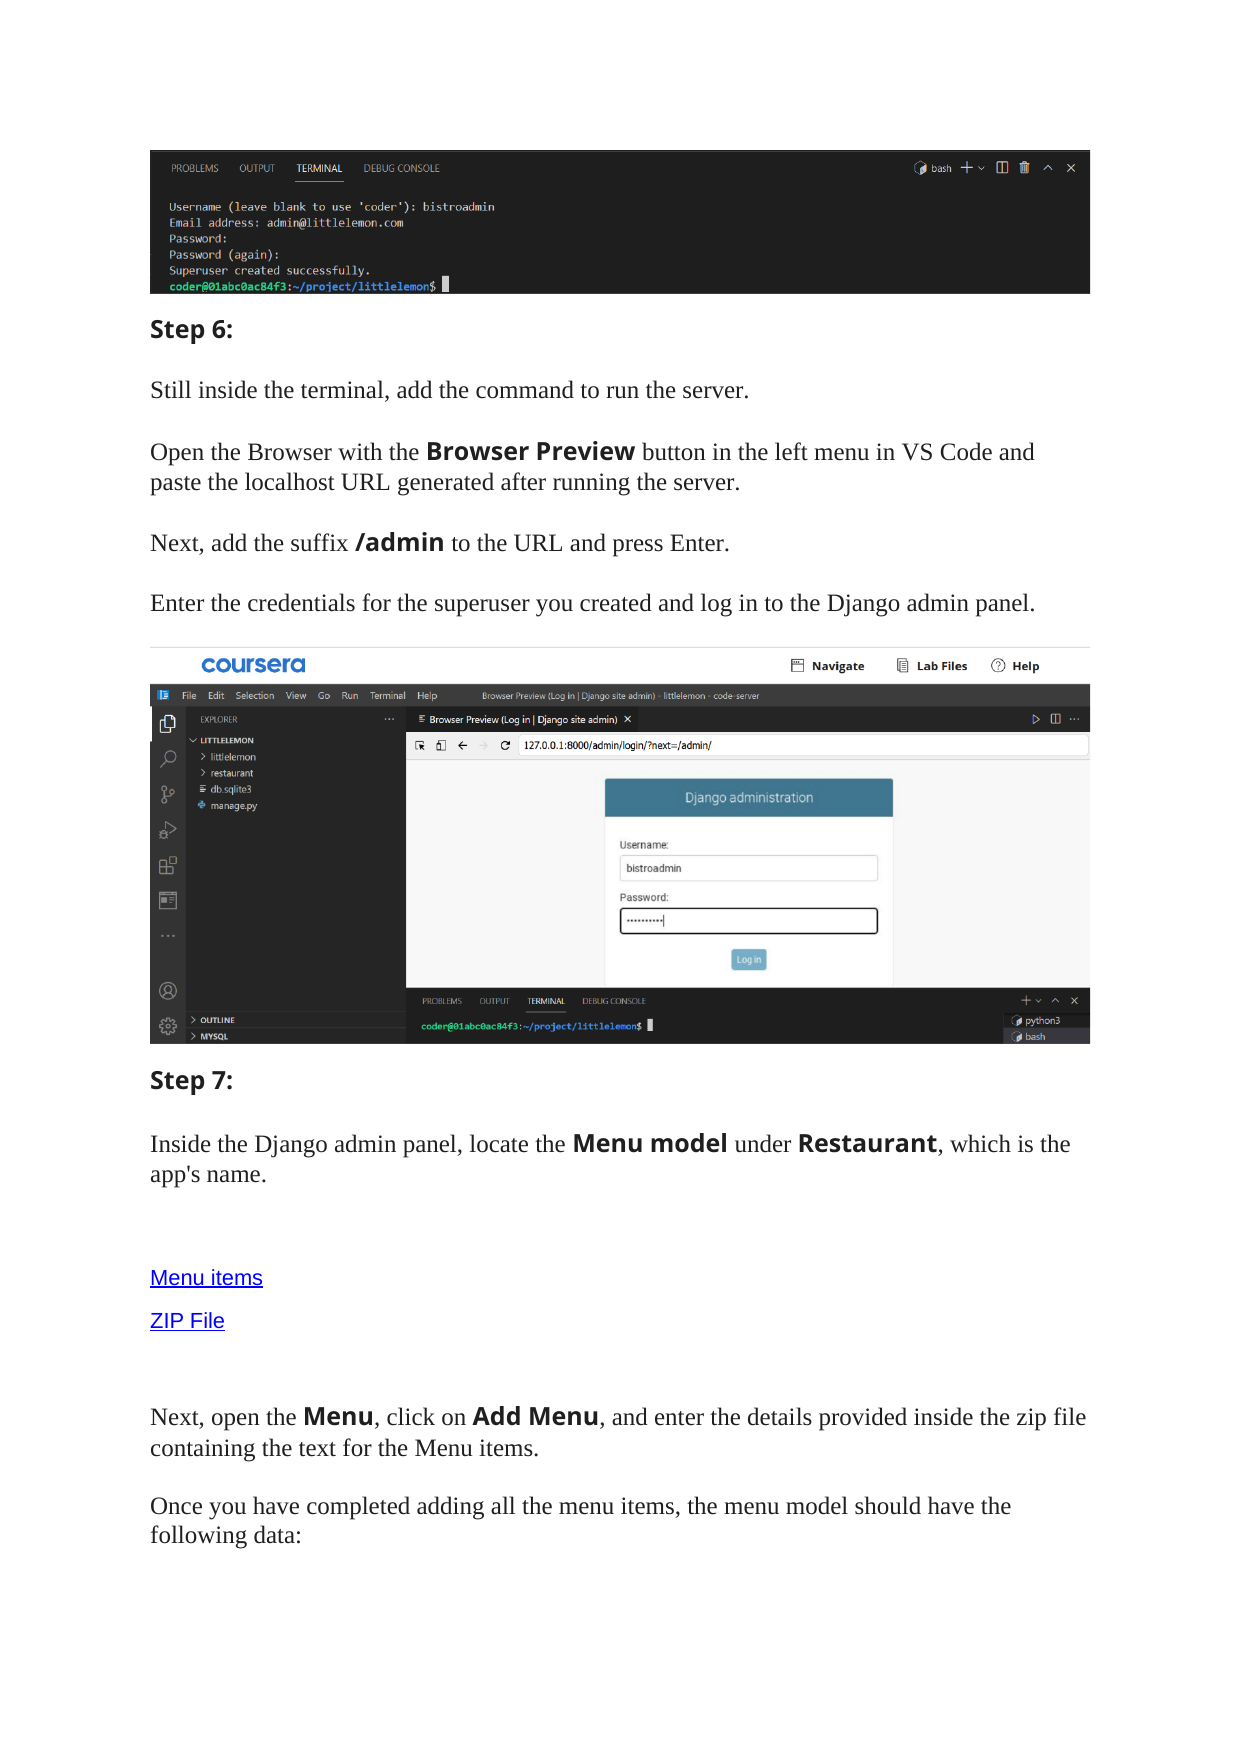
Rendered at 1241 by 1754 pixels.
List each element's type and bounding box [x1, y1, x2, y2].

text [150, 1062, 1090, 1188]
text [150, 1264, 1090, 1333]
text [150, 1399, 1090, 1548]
picture [150, 150, 1091, 294]
picture [150, 646, 1091, 1044]
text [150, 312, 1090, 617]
